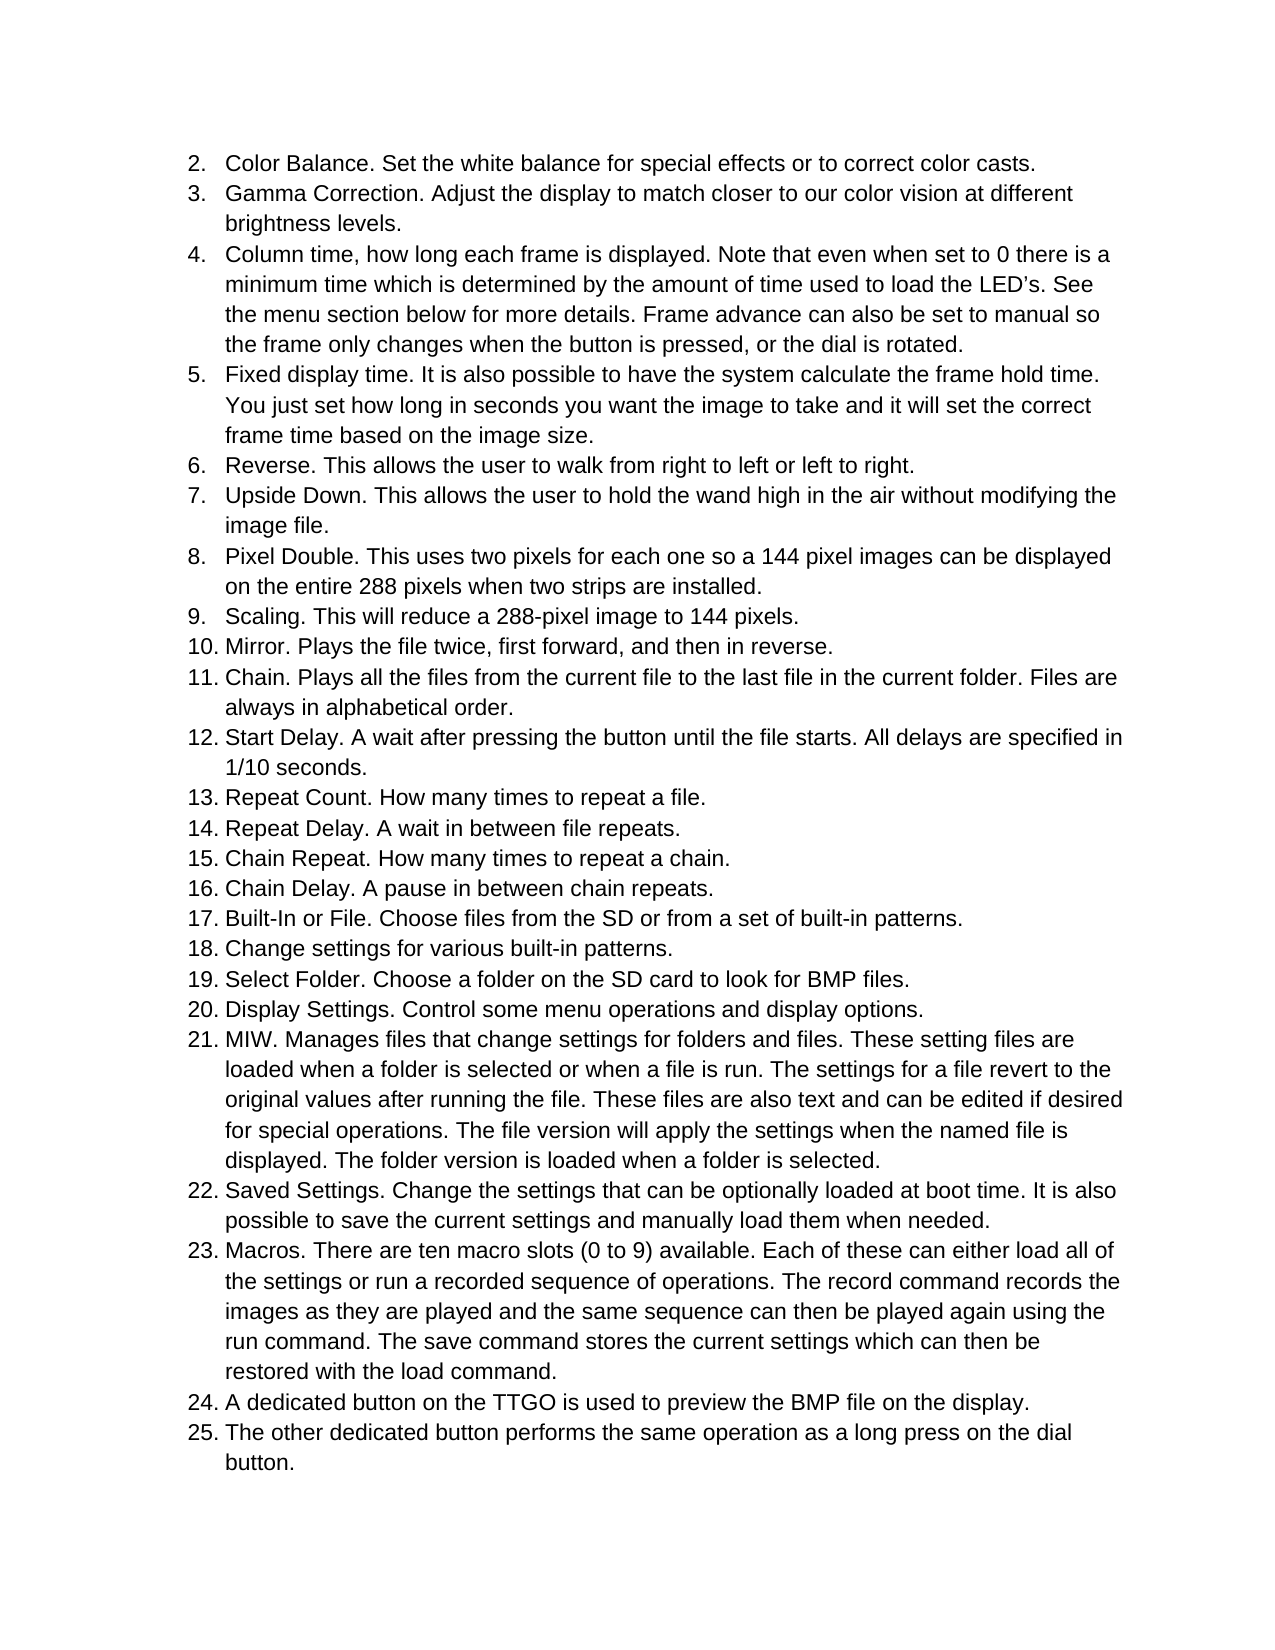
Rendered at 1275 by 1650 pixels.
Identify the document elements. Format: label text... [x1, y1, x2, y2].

list Column time, how long each frame is displayed. Note that even when set to 0 there is a minimum time which is determined by the amount of time used to load the LED’s. See the menu section below for more details. Frame advance can also be set to manual so the frame only changes when the button is pressed, or the dial is rotated. [187, 241, 1125, 358]
list Saved Settings. Change the settings that can be optionally loaded at boot time. It is also possible to save the current settings and manually load them when needed. [187, 1177, 1125, 1234]
list Scaling. This will reduce a 288-pixel image to 144 pixels. [187, 603, 1125, 629]
list Macros. There are ten macro slots (0 to 9) available. Each of these can either load all of the settings or run a recorded sequence of operations. The record command records the images as they are played and the same sequence can then be played again using the run command. The save command stores the current settings which can then be restored with the load command. [187, 1237, 1125, 1385]
list A dedicated button on the TTGO is used to preview the BMP file on the display. [187, 1388, 1125, 1415]
list Chain Delay. A pause in between chain repeats. [187, 875, 1125, 901]
list MIW. Manages files that change settings for folders and files. These setting files are loaded when a folder is selected or when a file is run. The settings for a file revert to the original values after running the file. These files are also text and can be edited if desired for special operations. The file version will apply the settings when the named file is displayed. The folder version is loaded when a folder is selected. [187, 1026, 1125, 1173]
list Chain. Plays all the files from the current file to the last file in the current folder. Files are always in alphabetical order. [187, 663, 1125, 720]
list Repeat Delay. A wait in between file repeats. [187, 814, 1125, 841]
list Start Delay. A wait after pressing the button until the file starts. All delays are specified in 1/10 seconds. [187, 724, 1125, 781]
list Repeat Count. How many times to repeat a file. [187, 784, 1125, 811]
list Mirror. Plays the file twice, first forward, and then in reverse. [187, 633, 1125, 660]
list Fixed display time. It is also possible to have the system calculate the frame hold time. You just set how long in seconds you want the image to take and it will set the correct frame time based on the image size. [187, 361, 1125, 448]
list Pixel Double. This uses two pixels for each one so a 144 pixel images can be displayed on the entire 288 pixels when two strips are installed. [187, 543, 1125, 599]
list Reverse. This allows the user to walk from right to left or left to right. [187, 452, 1125, 478]
list Upside Down. This allows the user to hold the wand high in the air without modifying the image file. [187, 482, 1125, 539]
list Gamma Correction. Adjust the display to match closer to our color vision at different brightness levels. [187, 180, 1125, 237]
list Display Settings. Control some menu operations and display options. [187, 996, 1125, 1022]
list The other dedicated button performs the same operation as a long press on the dial button. [187, 1419, 1125, 1475]
list Built-In or File. Choose files from the SD or from a set of built-in patterns. [187, 905, 1125, 932]
list Select Folder. Choose a folder on the SD card to look for BMP files. [187, 966, 1125, 992]
list Change settings for various built-in patterns. [187, 935, 1125, 962]
list Chain Repeat. How many times to repeat a chain. [187, 845, 1125, 871]
list Color Balance. Set the white balance for special effects or to correct color casts. [187, 150, 1125, 176]
